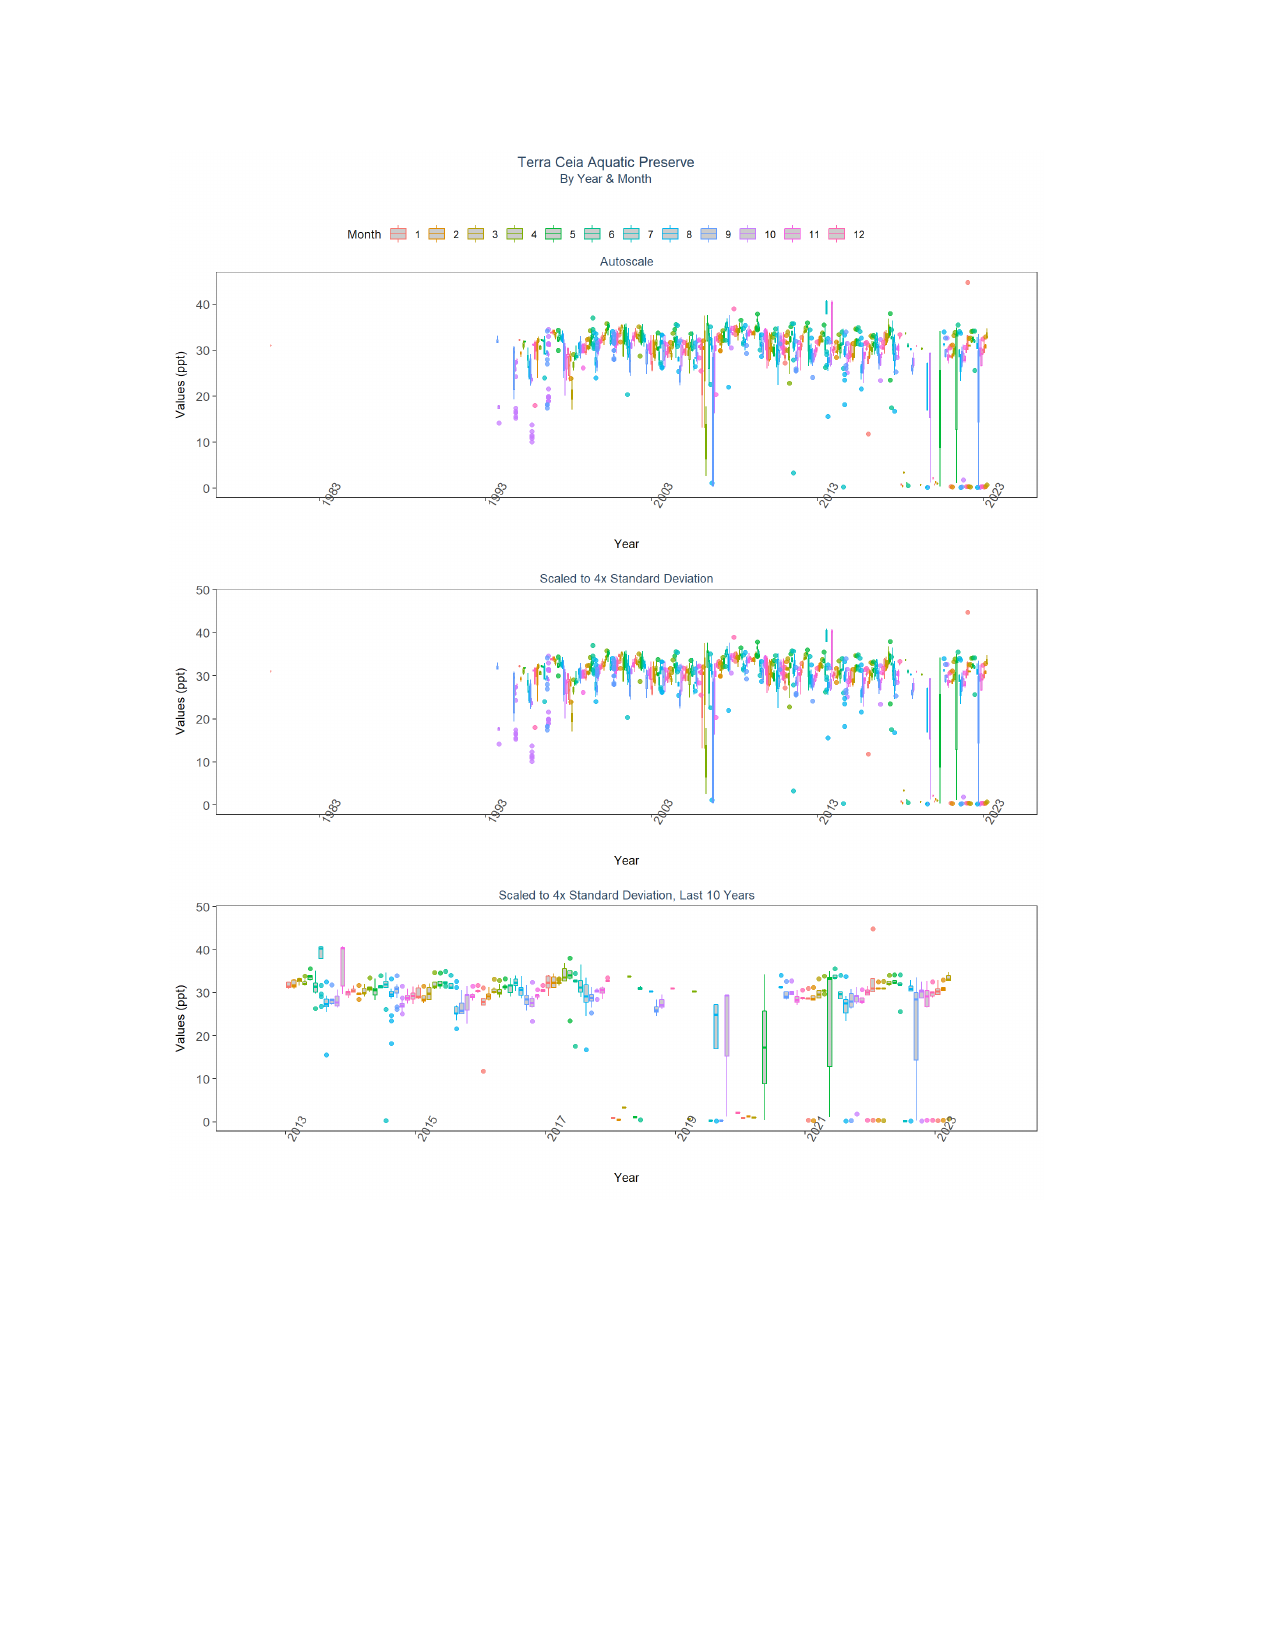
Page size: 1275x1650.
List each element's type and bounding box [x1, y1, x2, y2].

picture [168, 150, 1044, 1200]
